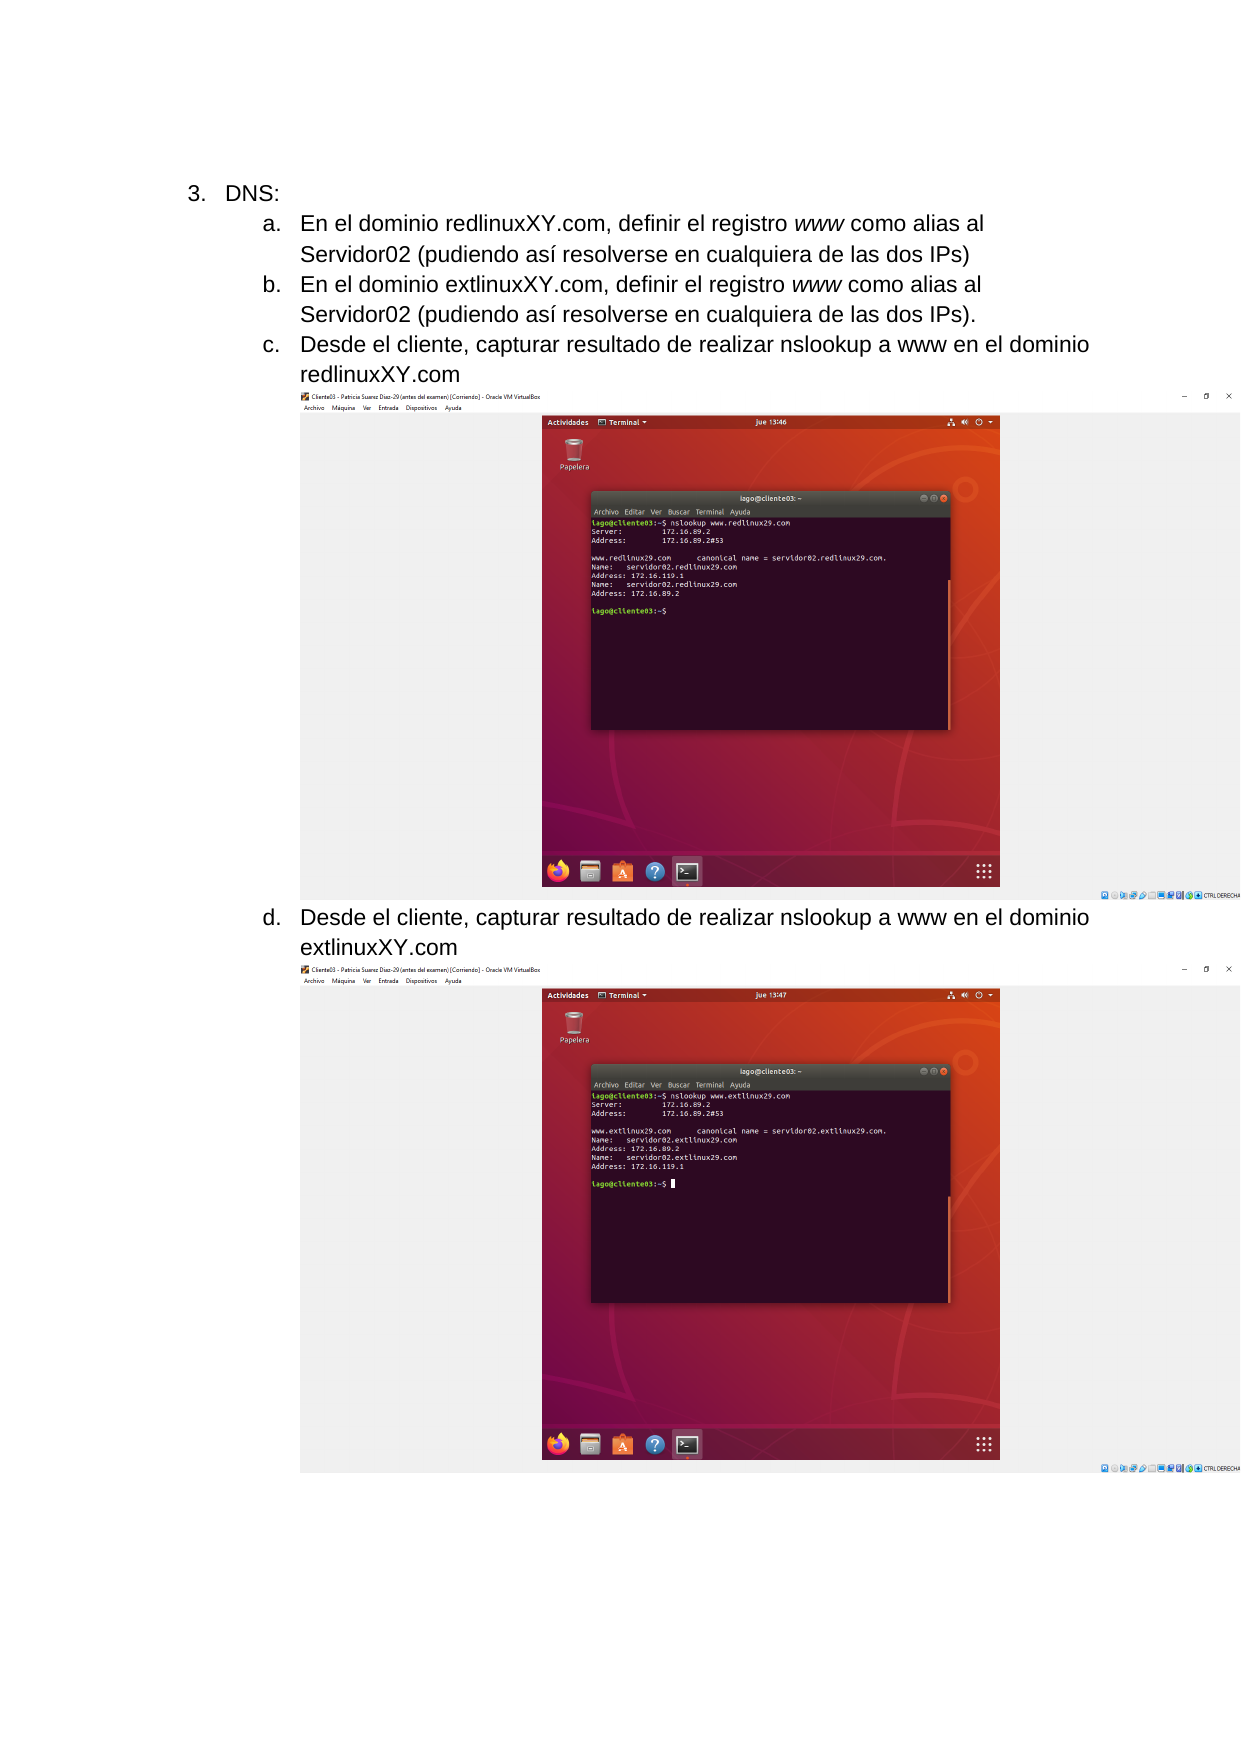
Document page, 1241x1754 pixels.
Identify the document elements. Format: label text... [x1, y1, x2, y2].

list Desde el cliente, capturar resultado de realizar nslookup a www en el dominio redlinuxXY.com [262, 331, 1090, 388]
list Desde el cliente, capturar resultado de realizar nslookup a www en el dominio extlinuxXY.com [262, 904, 1090, 960]
list DNS: [187, 180, 1090, 207]
picture [300, 391, 1241, 900]
picture [300, 964, 1241, 1473]
list En el dominio extlinuxXY.com, definir el registro www como alias al Servidor02 (pudiendo así resolverse en cualquiera de las dos IPs). [262, 271, 1090, 327]
list En el dominio redlinuxXY.com, definir el registro www como alias al Servidor02 (pudiendo así resolverse en cualquiera de las dos IPs) [262, 210, 1090, 267]
